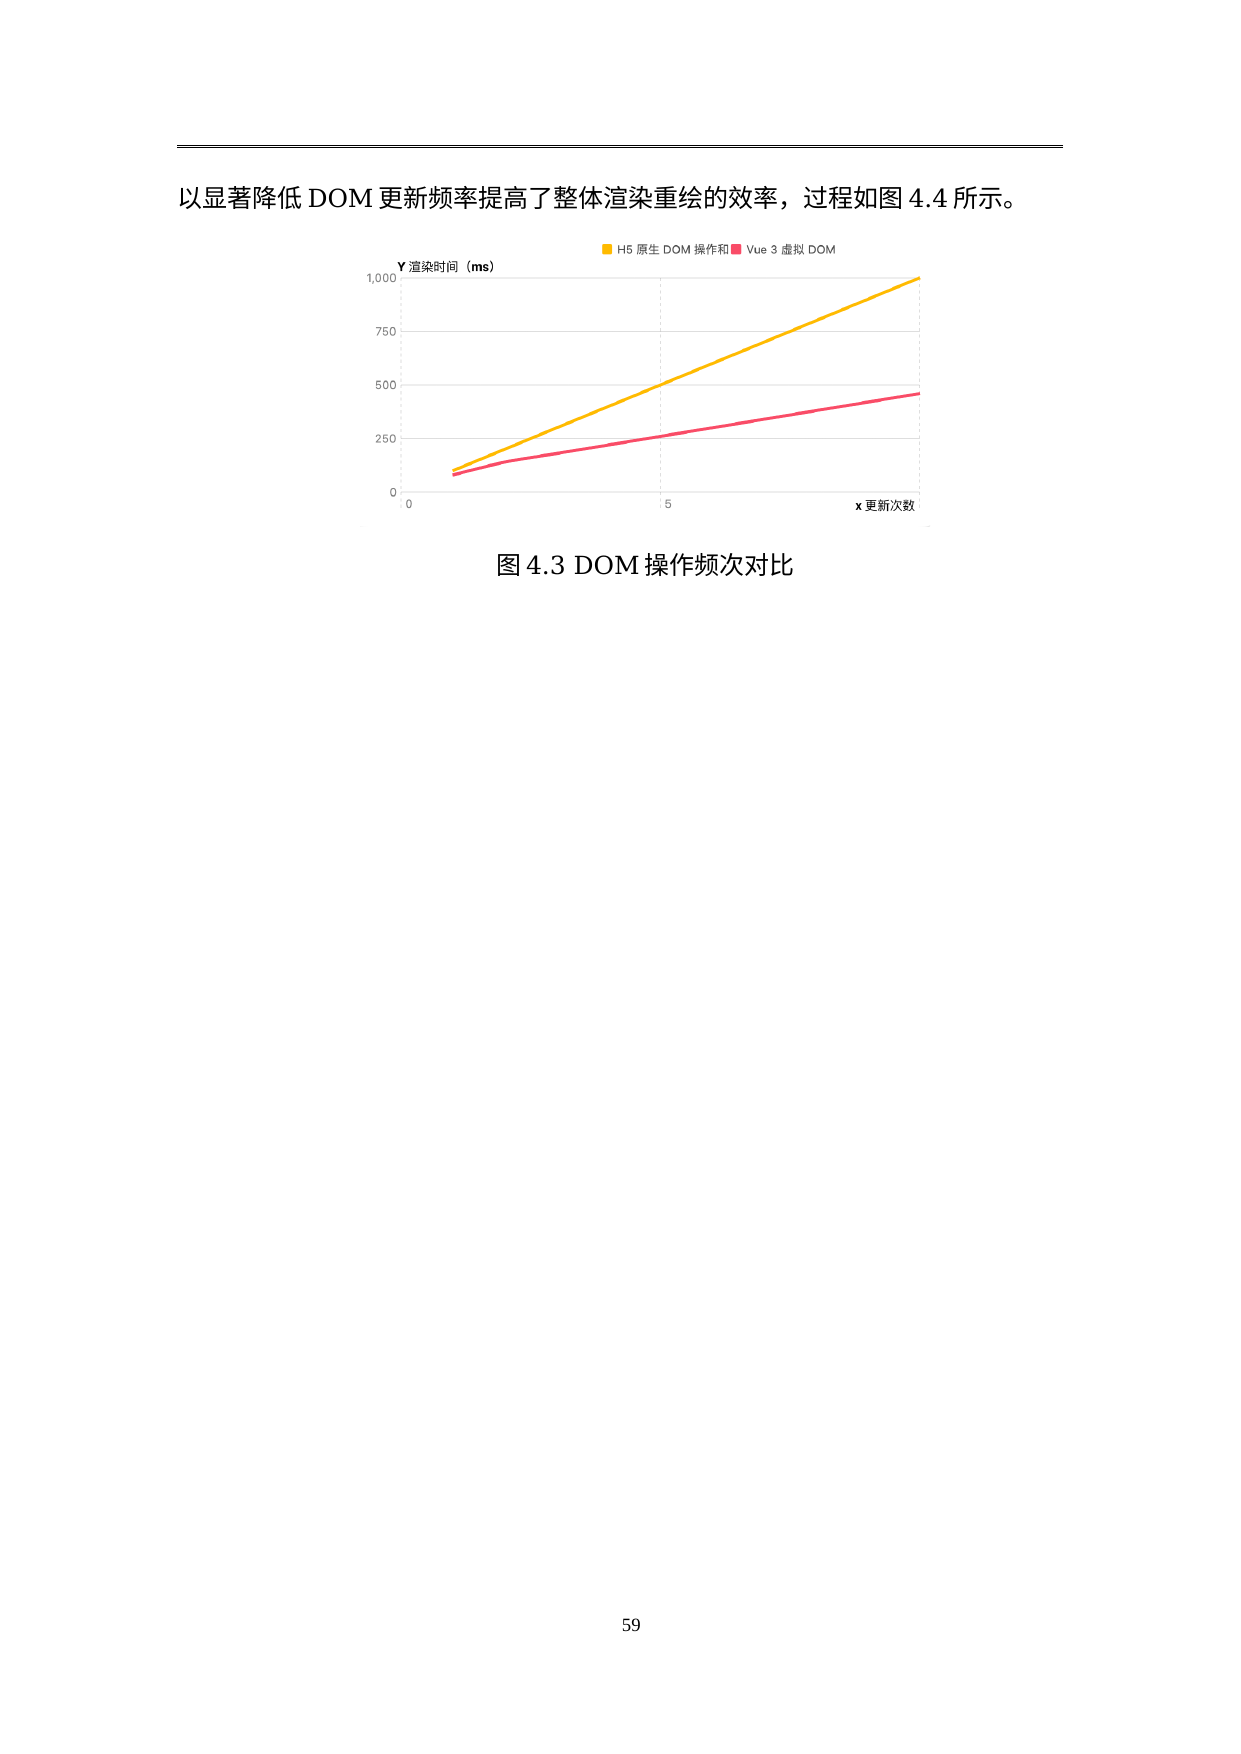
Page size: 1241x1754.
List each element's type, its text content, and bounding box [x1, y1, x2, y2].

picture [360, 236, 931, 527]
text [177, 178, 1063, 214]
text 图4.3 DOM操作频次对比 [177, 546, 1063, 582]
